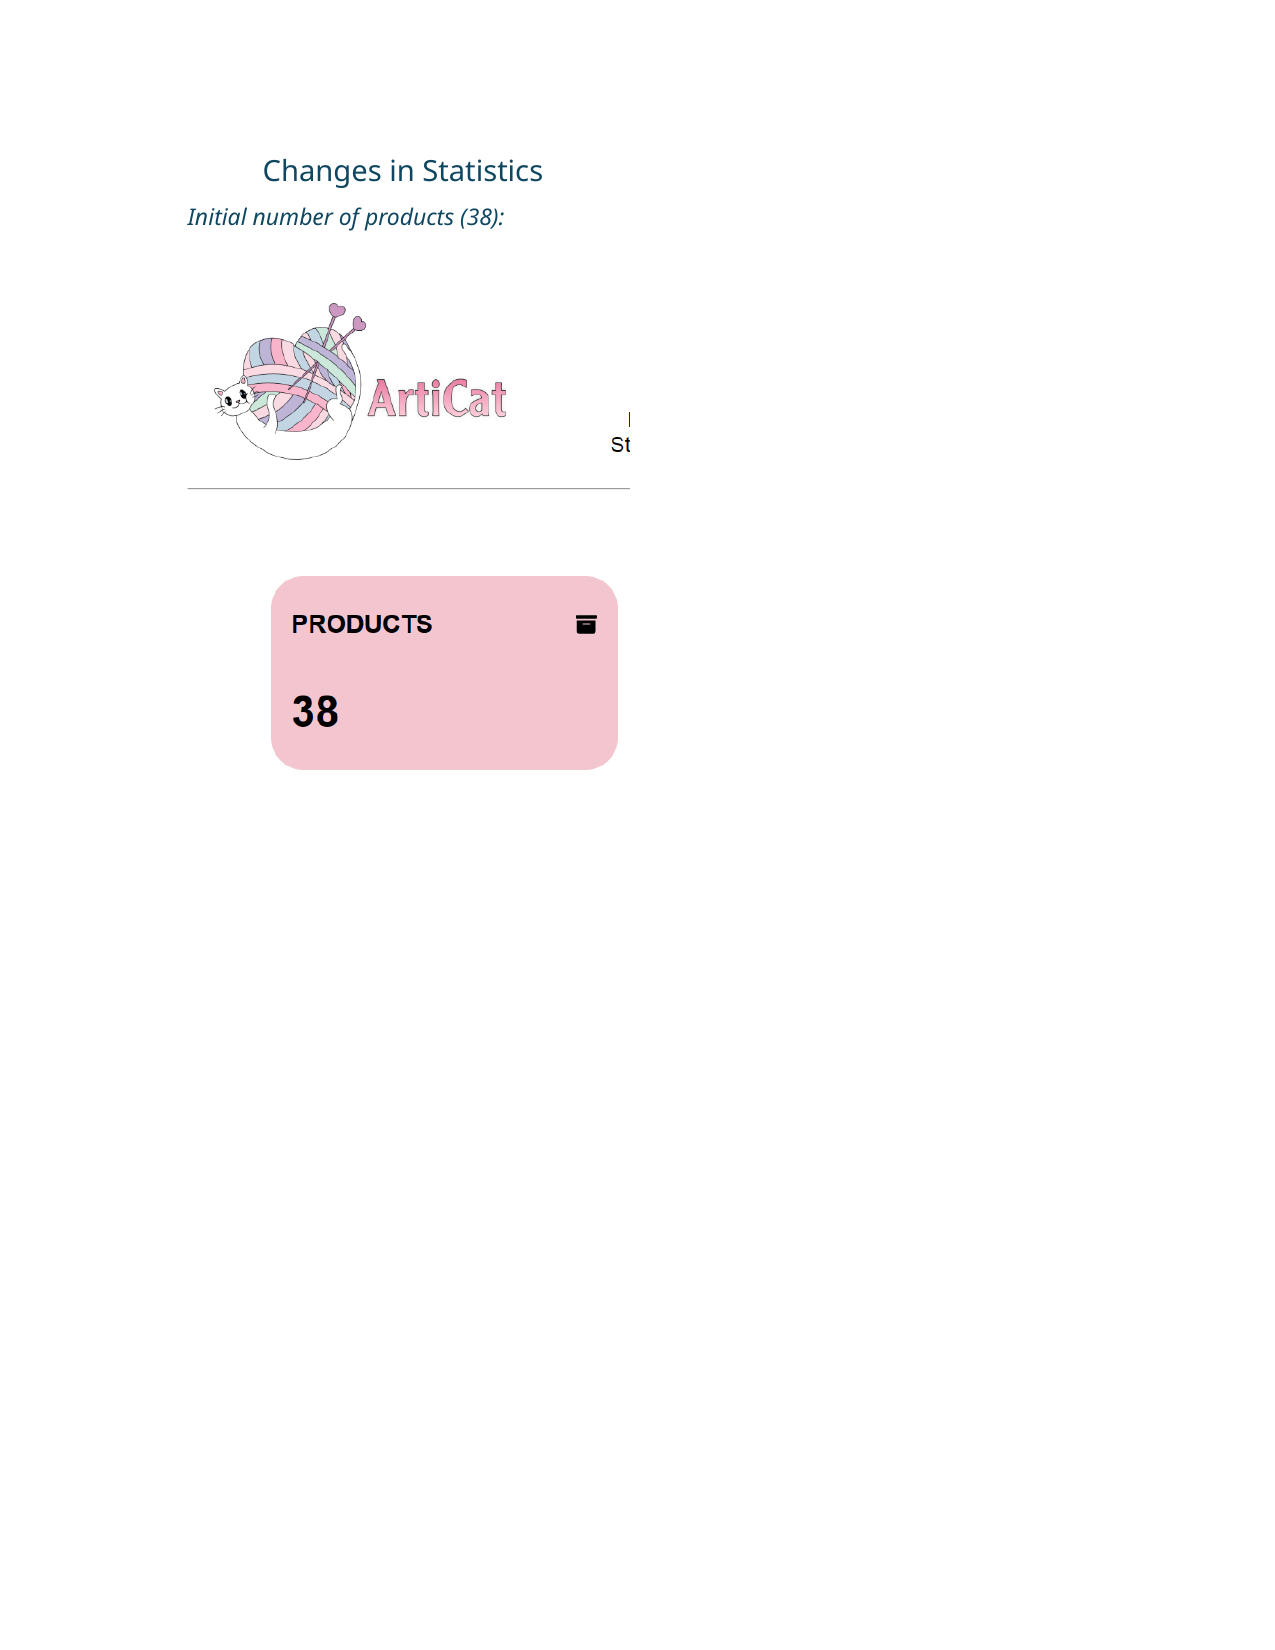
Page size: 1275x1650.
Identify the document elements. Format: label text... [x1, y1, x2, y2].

subtitle Changes in Statistics [187, 150, 1087, 190]
picture [187, 289, 630, 801]
subtitle Initial number of products (38): [187, 201, 1087, 232]
